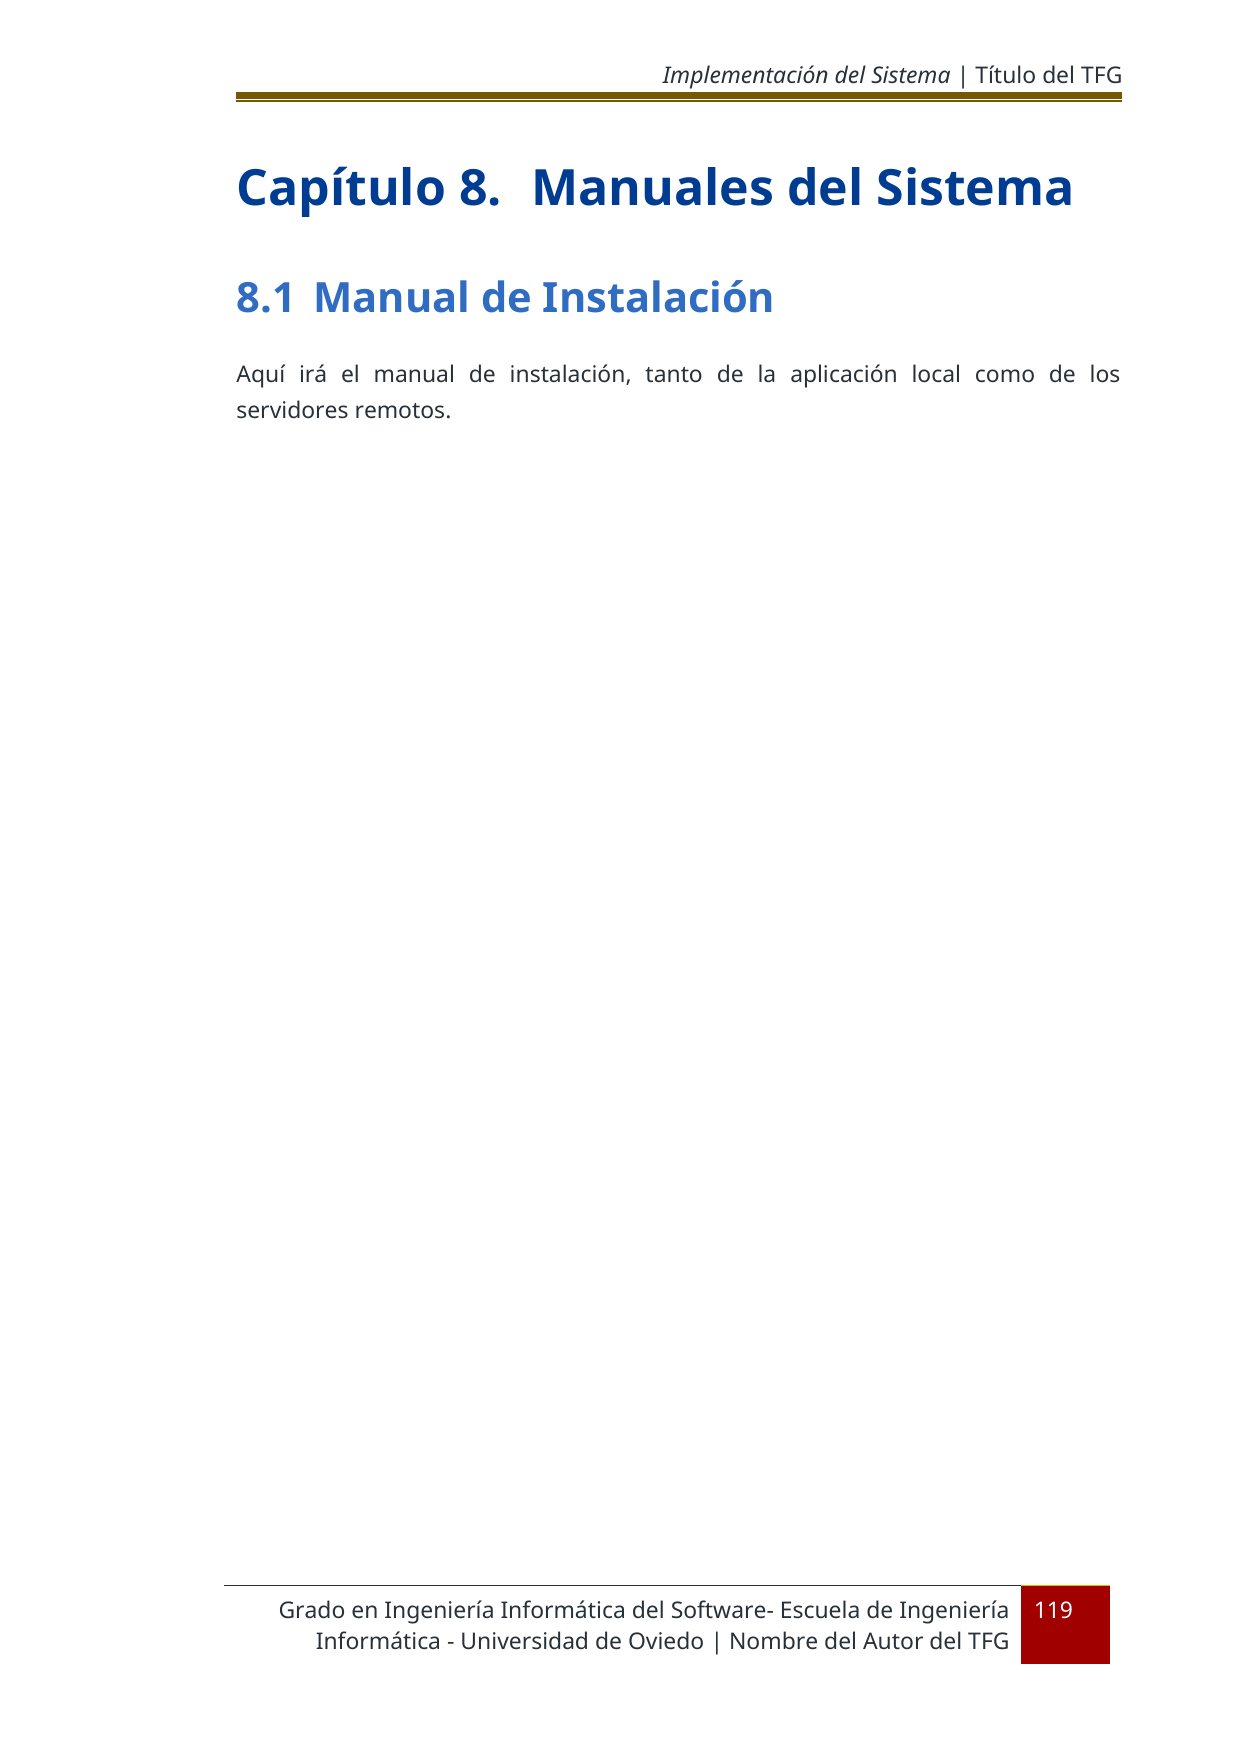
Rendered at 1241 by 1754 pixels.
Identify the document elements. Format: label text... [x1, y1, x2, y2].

text Aquí irá el manual de instalación, tanto de la aplicación local como de los servidores remotos. [236, 358, 1122, 425]
subtitle Manual de Instalación [236, 268, 1122, 324]
subtitle Manuales del Sistema [236, 152, 1122, 220]
